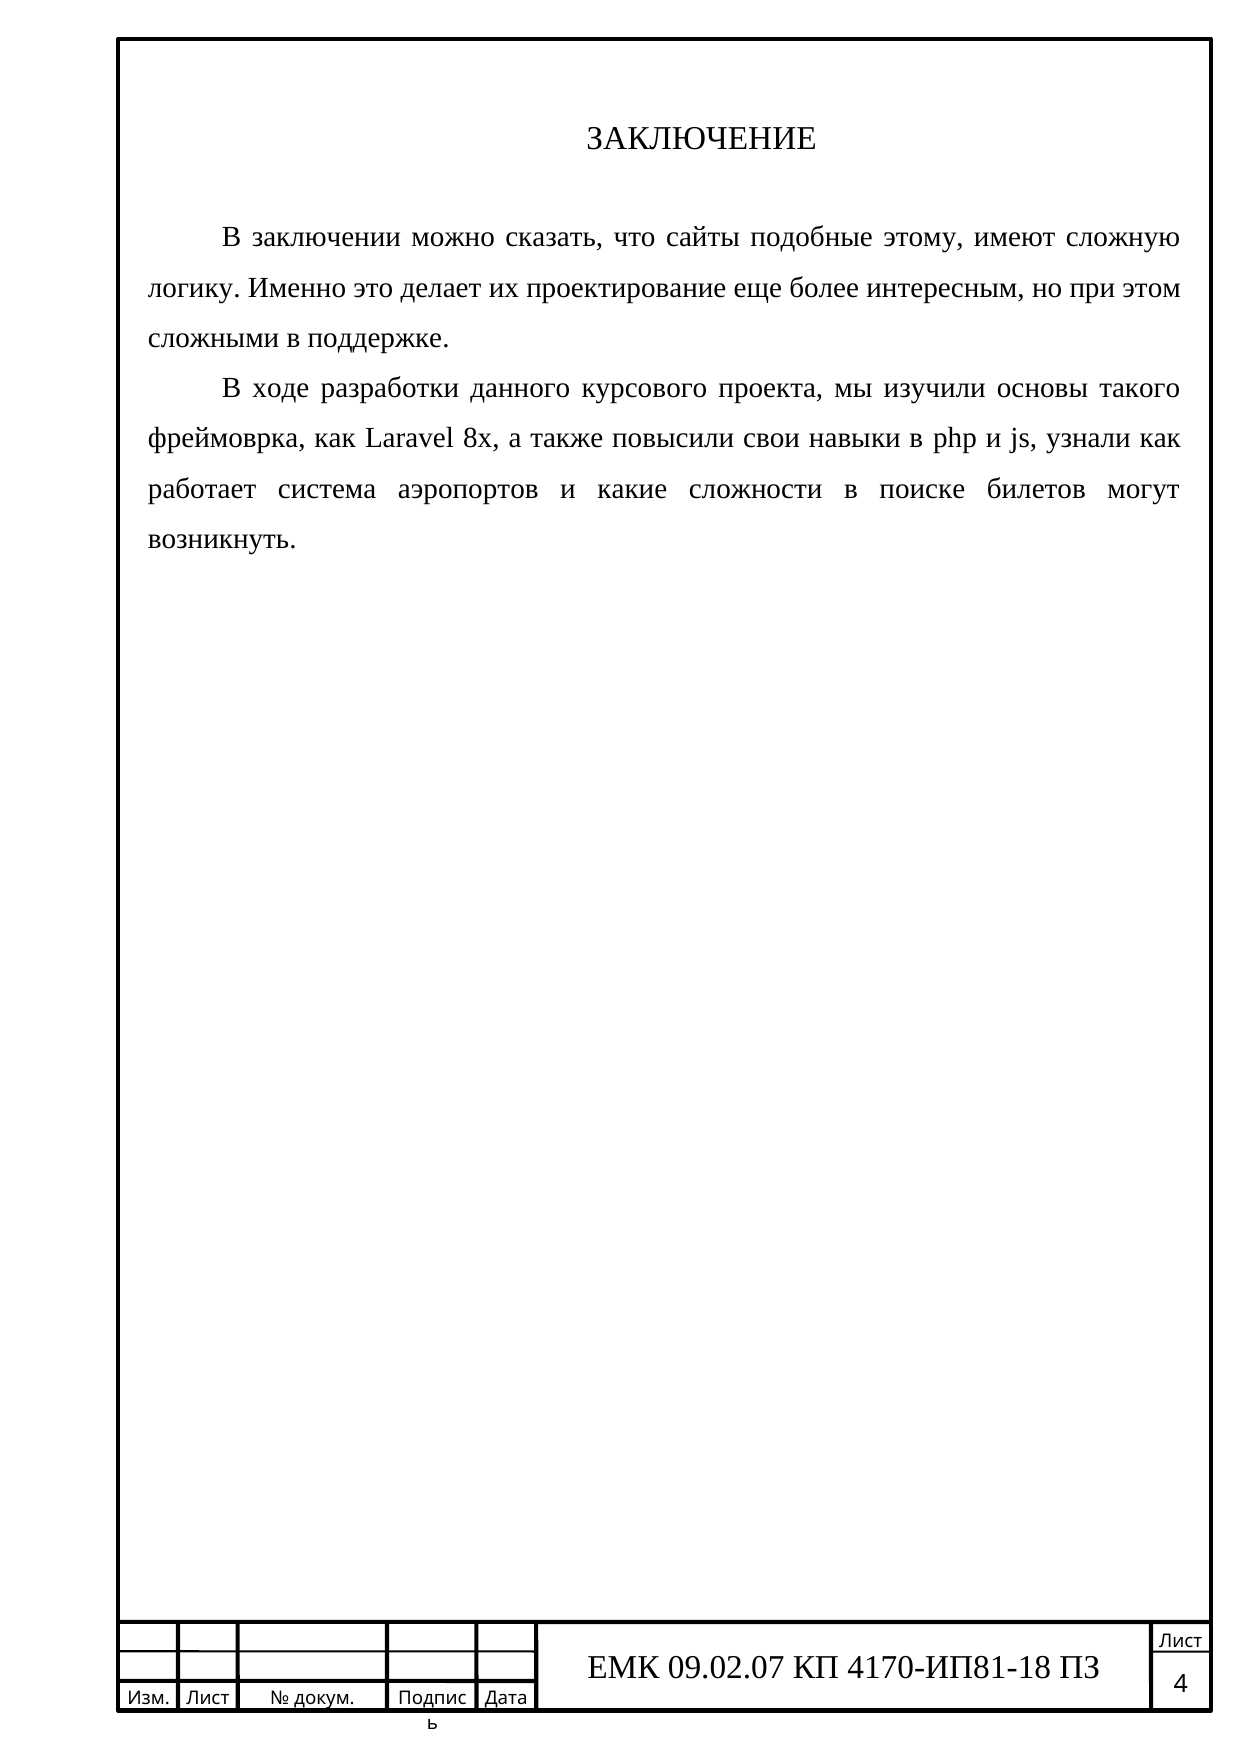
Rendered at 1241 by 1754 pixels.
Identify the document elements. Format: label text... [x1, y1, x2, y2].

subtitle ЗАКЛЮЧЕНИЕ [148, 118, 1181, 156]
text В заключении можно сказать, что сайты подобные этому, имеют сложную логику. Именно это делает их проектирование еще более интересным, но при этом сложными в поддержке. [148, 219, 1181, 353]
text В ходе разработки данного курсового проекта, мы изучили основы такого фреймоврка, как Laravel 8x, а также повысили свои навыки в php и js, узнали как работает система аэропортов и какие сложности в поиске билетов могут возникнуть. [148, 370, 1181, 555]
